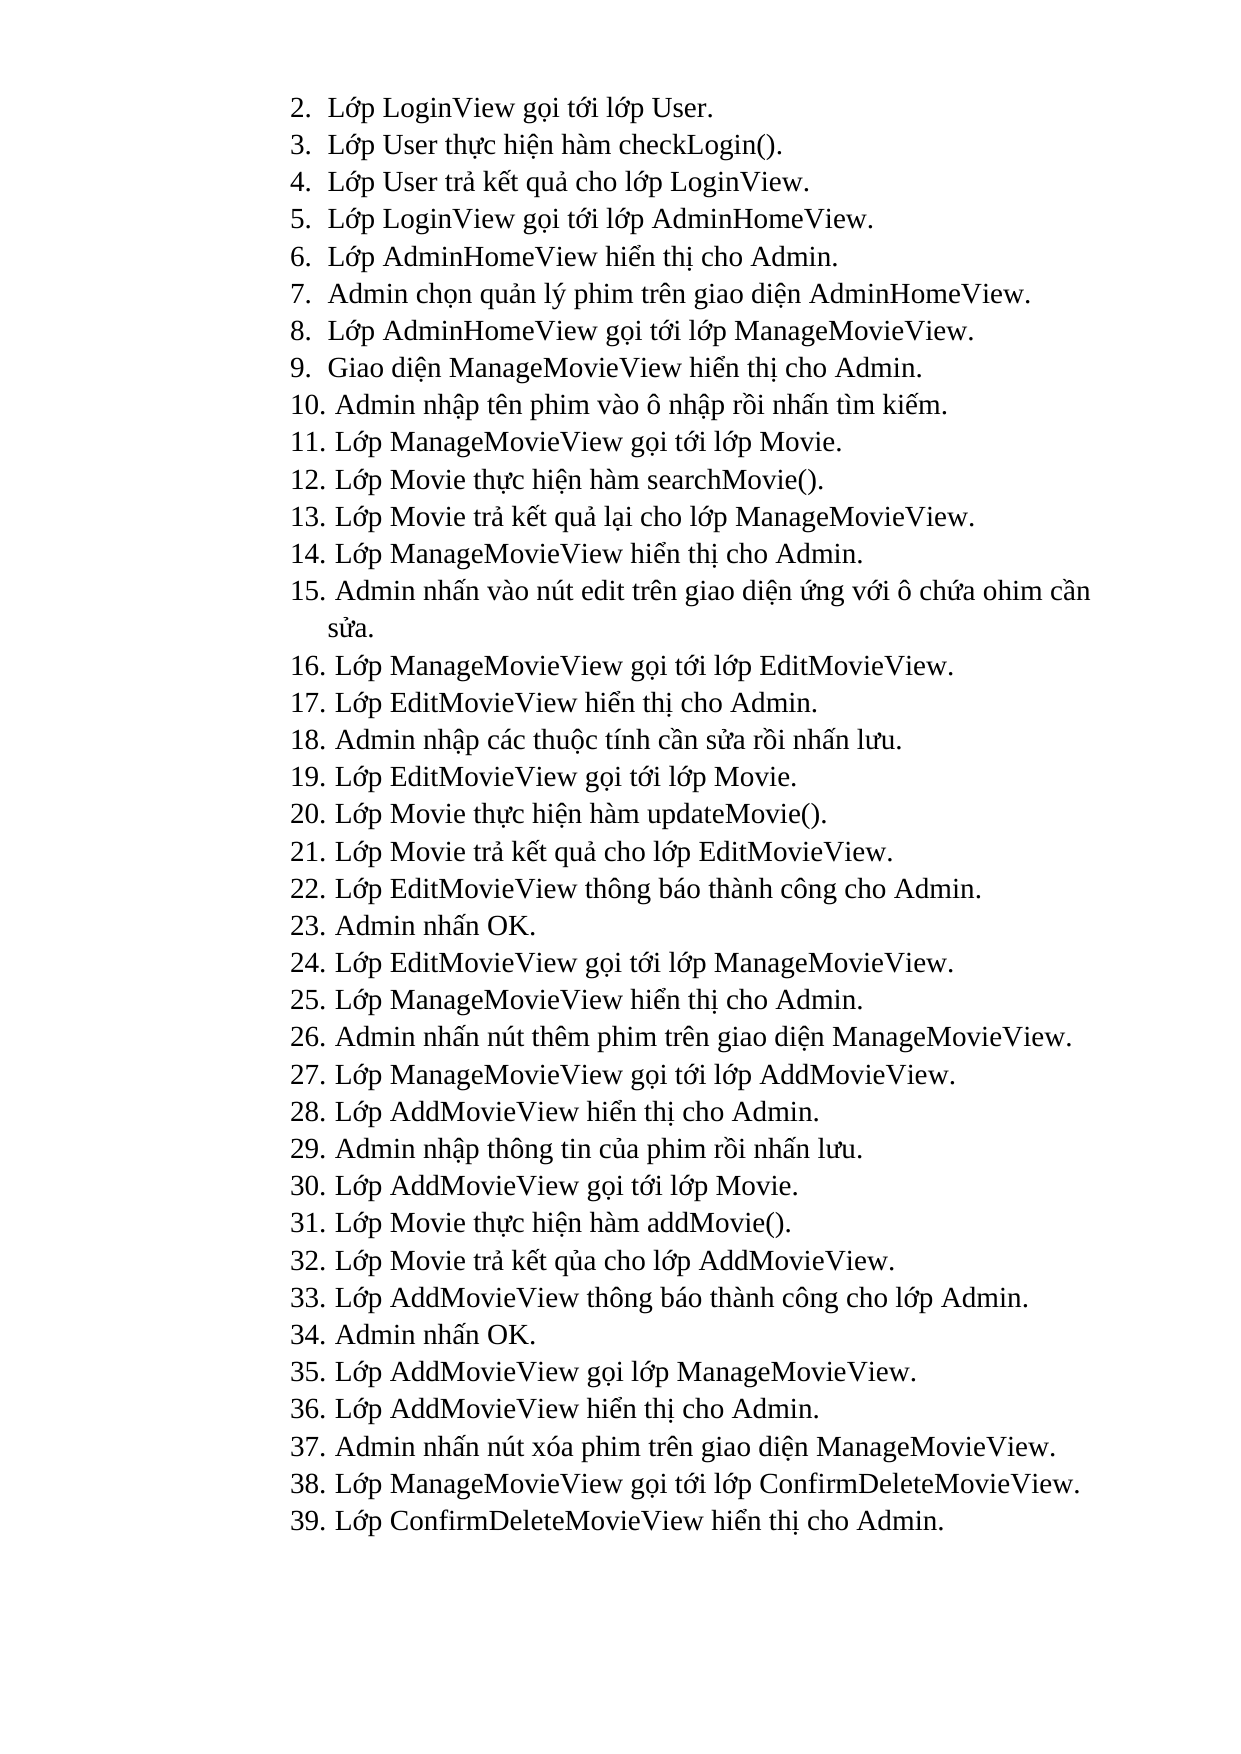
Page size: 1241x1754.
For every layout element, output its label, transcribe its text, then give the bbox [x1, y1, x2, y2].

list Lớp Movie thực hiện hàm addMovie(). [290, 1206, 1121, 1239]
list Admin nhấn nút thêm phim trên giao diện ManageMovieView. [290, 1019, 1121, 1053]
list Admin nhập tên phim vào ô nhập rồi nhấn tìm kiếm. [290, 387, 1121, 421]
list Lớp Movie trả kết quả cho lớp EditMovieView. [290, 834, 1121, 867]
list Admin nhập thông tin của phim rồi nhấn lưu. [290, 1131, 1121, 1165]
list Giao diện ManageMovieView hiển thị cho Admin. [290, 350, 1121, 384]
list Lớp AddMovieView gọi tới lớp Movie. [290, 1168, 1121, 1202]
list Admin nhập các thuộc tính cần sửa rồi nhấn lưu. [290, 722, 1121, 756]
list Lớp LoginView gọi tới lớp AdminHomeView. [290, 201, 1121, 235]
list Admin nhấn OK. [290, 1317, 1121, 1351]
list Lớp ManageMovieView gọi tới lớp ConfirmDeleteMovieView. [290, 1466, 1121, 1499]
list Lớp AddMovieView hiển thị cho Admin. [290, 1391, 1121, 1425]
list Lớp AddMovieView thông báo thành công cho lớp Admin. [290, 1280, 1121, 1313]
list Admin nhấn vào nút edit trên giao diện ứng với ô chứa ohim cần sửa. [290, 573, 1121, 644]
list Lớp Movie thực hiện hàm searchMovie(). [290, 462, 1121, 495]
list Lớp EditMovieView thông báo thành công cho Admin. [290, 871, 1121, 904]
list Lớp ManageMovieView gọi tới lớp Movie. [290, 424, 1121, 458]
list Lớp EditMovieView gọi tới lớp Movie. [290, 759, 1121, 793]
list Lớp AdminHomeView gọi tới lớp ManageMovieView. [290, 313, 1121, 347]
list Lớp ManageMovieView gọi tới lớp AddMovieView. [290, 1057, 1121, 1090]
list Lớp ConfirmDeleteMovieView hiển thị cho Admin. [290, 1503, 1121, 1537]
list Lớp LoginView gọi tới lớp User. [290, 90, 1121, 123]
list Admin nhấn OK. [290, 908, 1121, 942]
list Lớp EditMovieView gọi tới lớp ManageMovieView. [290, 945, 1121, 979]
list Admin nhấn nút xóa phim trên giao diện ManageMovieView. [290, 1429, 1121, 1462]
list Lớp ManageMovieView hiển thị cho Admin. [290, 982, 1121, 1016]
list Lớp Movie trả kết quả lại cho lớp ManageMovieView. [290, 499, 1121, 532]
list Lớp Movie thực hiện hàm updateMovie(). [290, 796, 1121, 830]
list Lớp AddMovieView hiển thị cho Admin. [290, 1094, 1121, 1127]
list Lớp EditMovieView hiển thị cho Admin. [290, 685, 1121, 718]
list Lớp Movie trả kết qủa cho lớp AddMovieView. [290, 1243, 1121, 1276]
list Lớp AddMovieView gọi lớp ManageMovieView. [290, 1354, 1121, 1388]
list Lớp ManageMovieView hiển thị cho Admin. [290, 536, 1121, 570]
list Lớp User trả kết quả cho lớp LoginView. [290, 164, 1121, 198]
list Lớp ManageMovieView gọi tới lớp EditMovieView. [290, 648, 1121, 681]
list Lớp AdminHomeView hiển thị cho Admin. [290, 239, 1121, 272]
list Lớp User thực hiện hàm checkLogin(). [290, 127, 1121, 161]
list Admin chọn quản lý phim trên giao diện AdminHomeView. [290, 276, 1121, 309]
